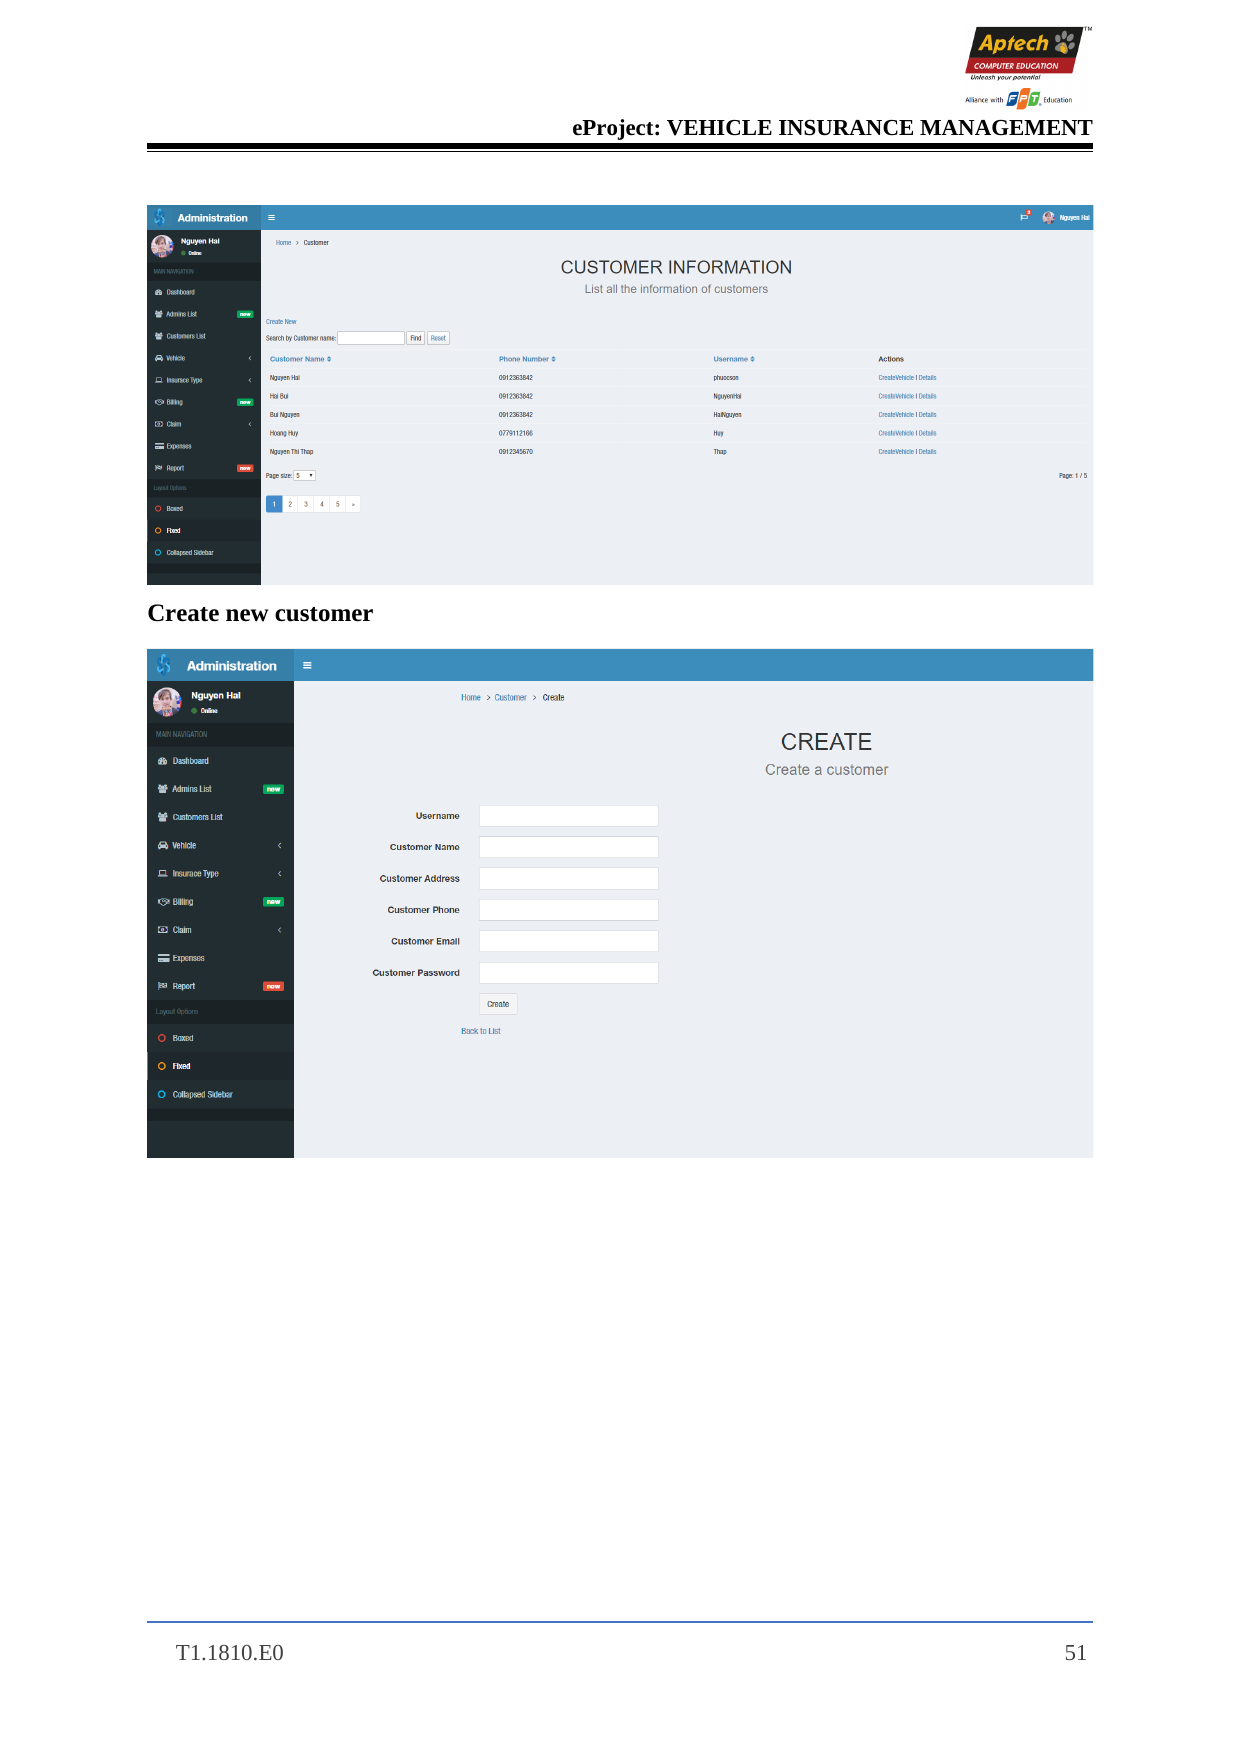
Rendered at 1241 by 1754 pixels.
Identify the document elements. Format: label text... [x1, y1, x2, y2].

picture [963, 24, 1094, 112]
picture [147, 647, 1094, 1158]
picture [147, 205, 1094, 585]
subtitle Create new customer [147, 598, 1093, 627]
